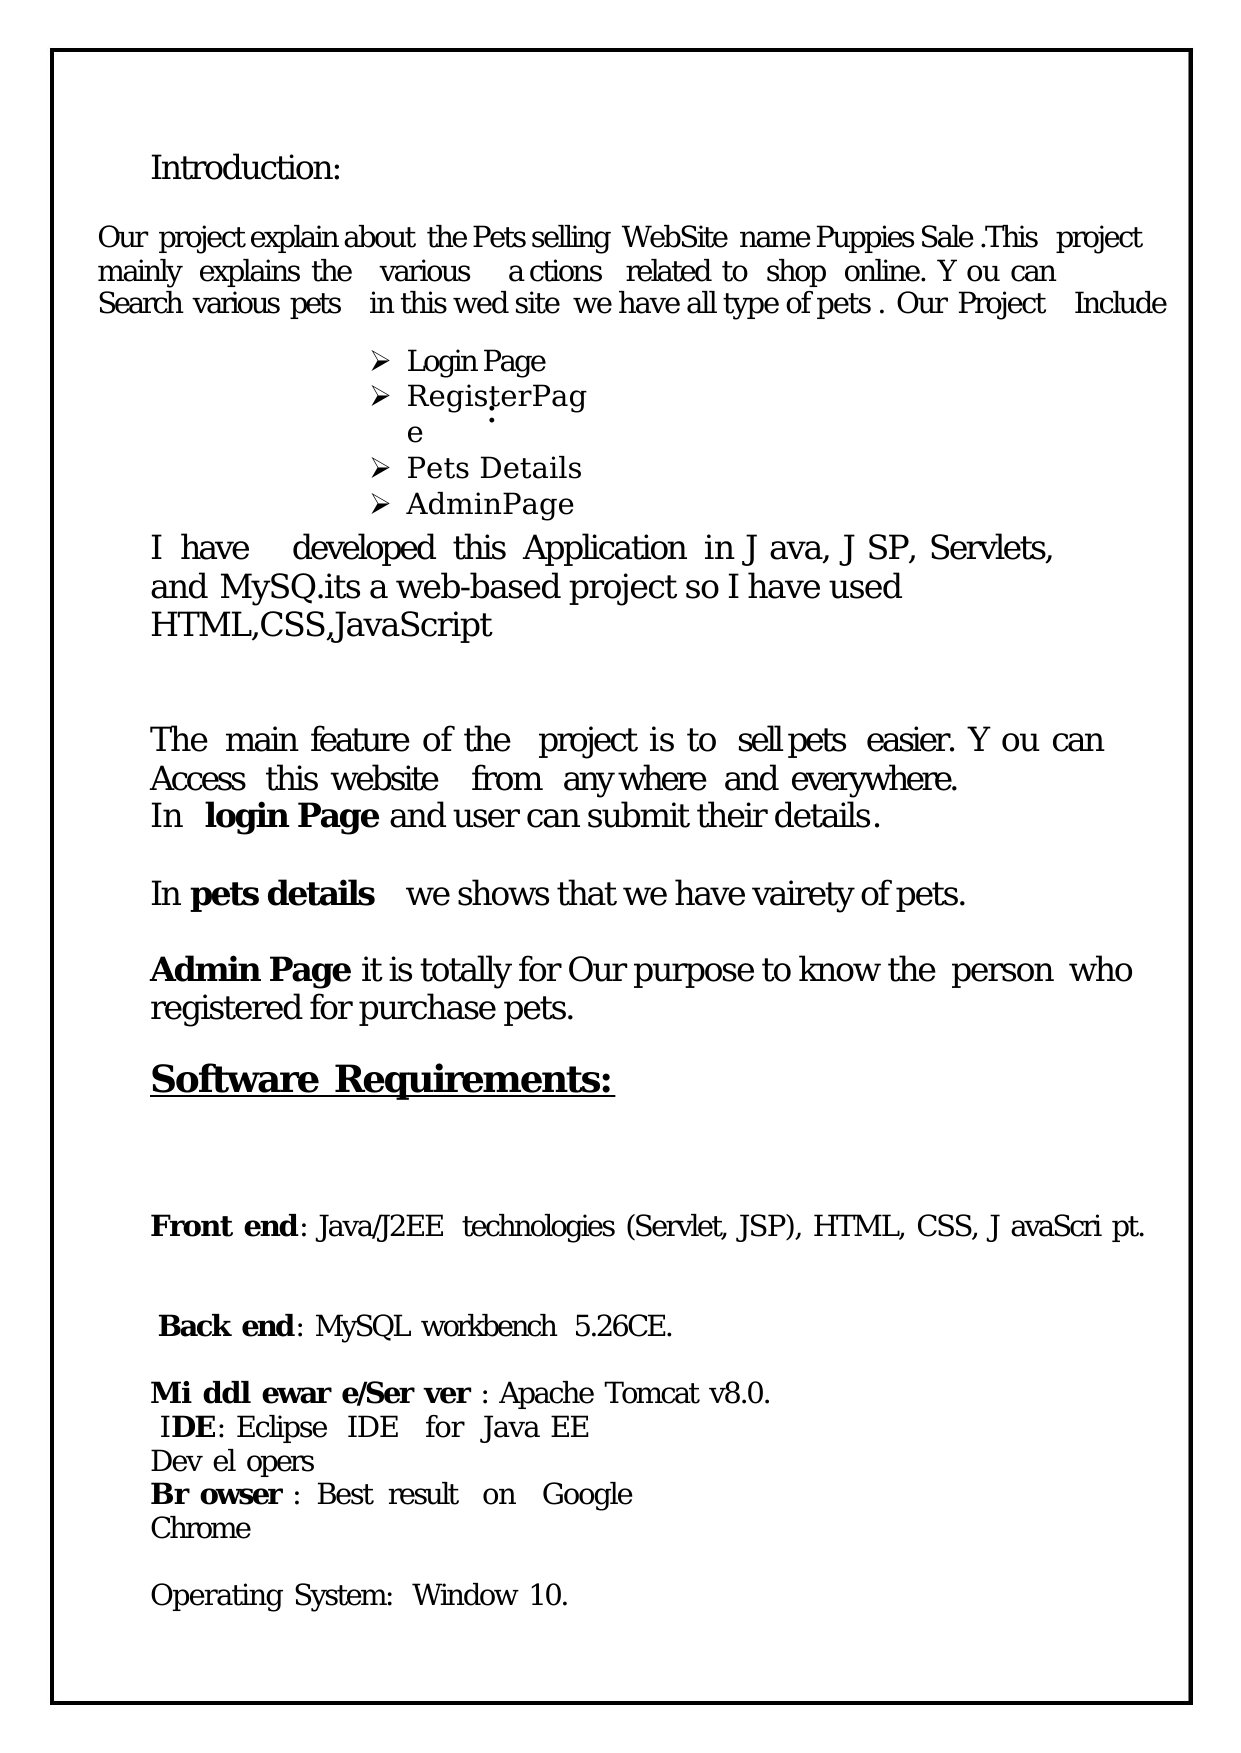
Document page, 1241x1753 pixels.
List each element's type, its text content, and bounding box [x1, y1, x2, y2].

list Pets Details [369, 450, 590, 486]
text Dev el opers [150, 1445, 1142, 1478]
text Admin Page it is totally for Our purpose to know the person who registered for purchase pets. [150, 951, 1239, 1027]
text In login Page and user can submit their details. [150, 797, 1239, 836]
picture [47, 45, 1195, 1753]
text Front end: Java/J2EE technologies (Servlet, JSP), HTML, CSS, J avaScri pt. [150, 1209, 1193, 1243]
list Login Page [369, 342, 590, 378]
list AdminPage [369, 486, 590, 521]
text The main feature of the project is to sell pets easier. Y ou can [150, 721, 1193, 759]
text IDE: Eclipse IDE for Java EE [150, 1411, 1142, 1445]
text Br owser : Best result on Google Chrome [150, 1477, 719, 1546]
text Operating System: Window 10. [150, 1578, 719, 1612]
text Introduction: [150, 148, 397, 187]
text : [485, 388, 811, 431]
text Back end: MySQL workbench 5.26CE. [157, 1310, 741, 1344]
text and MySQ.its a web-based project so I have used HTML,CSS,JavaScript [150, 567, 1197, 644]
text Access this website from any where and everywhere. [150, 759, 1193, 797]
list RegisterPage [369, 378, 590, 450]
text Our project explain about the Pets selling WebSite name Puppies Sale .This project mainly explains the various a ctions related to shop online. Y ou can [97, 220, 1206, 288]
text Software Requirements: [150, 1066, 1224, 1099]
text Search various pets in this wed site we have all type of pets . Our Project Include [97, 288, 1206, 320]
text Mi ddl ewar e/Ser ver : Apache Tomcat v8.0. [150, 1377, 1142, 1411]
text In pets details we shows that we have vairety of pets. [150, 874, 1239, 913]
text I have developed this Application in J ava, J SP, Servlets, [150, 528, 1197, 567]
